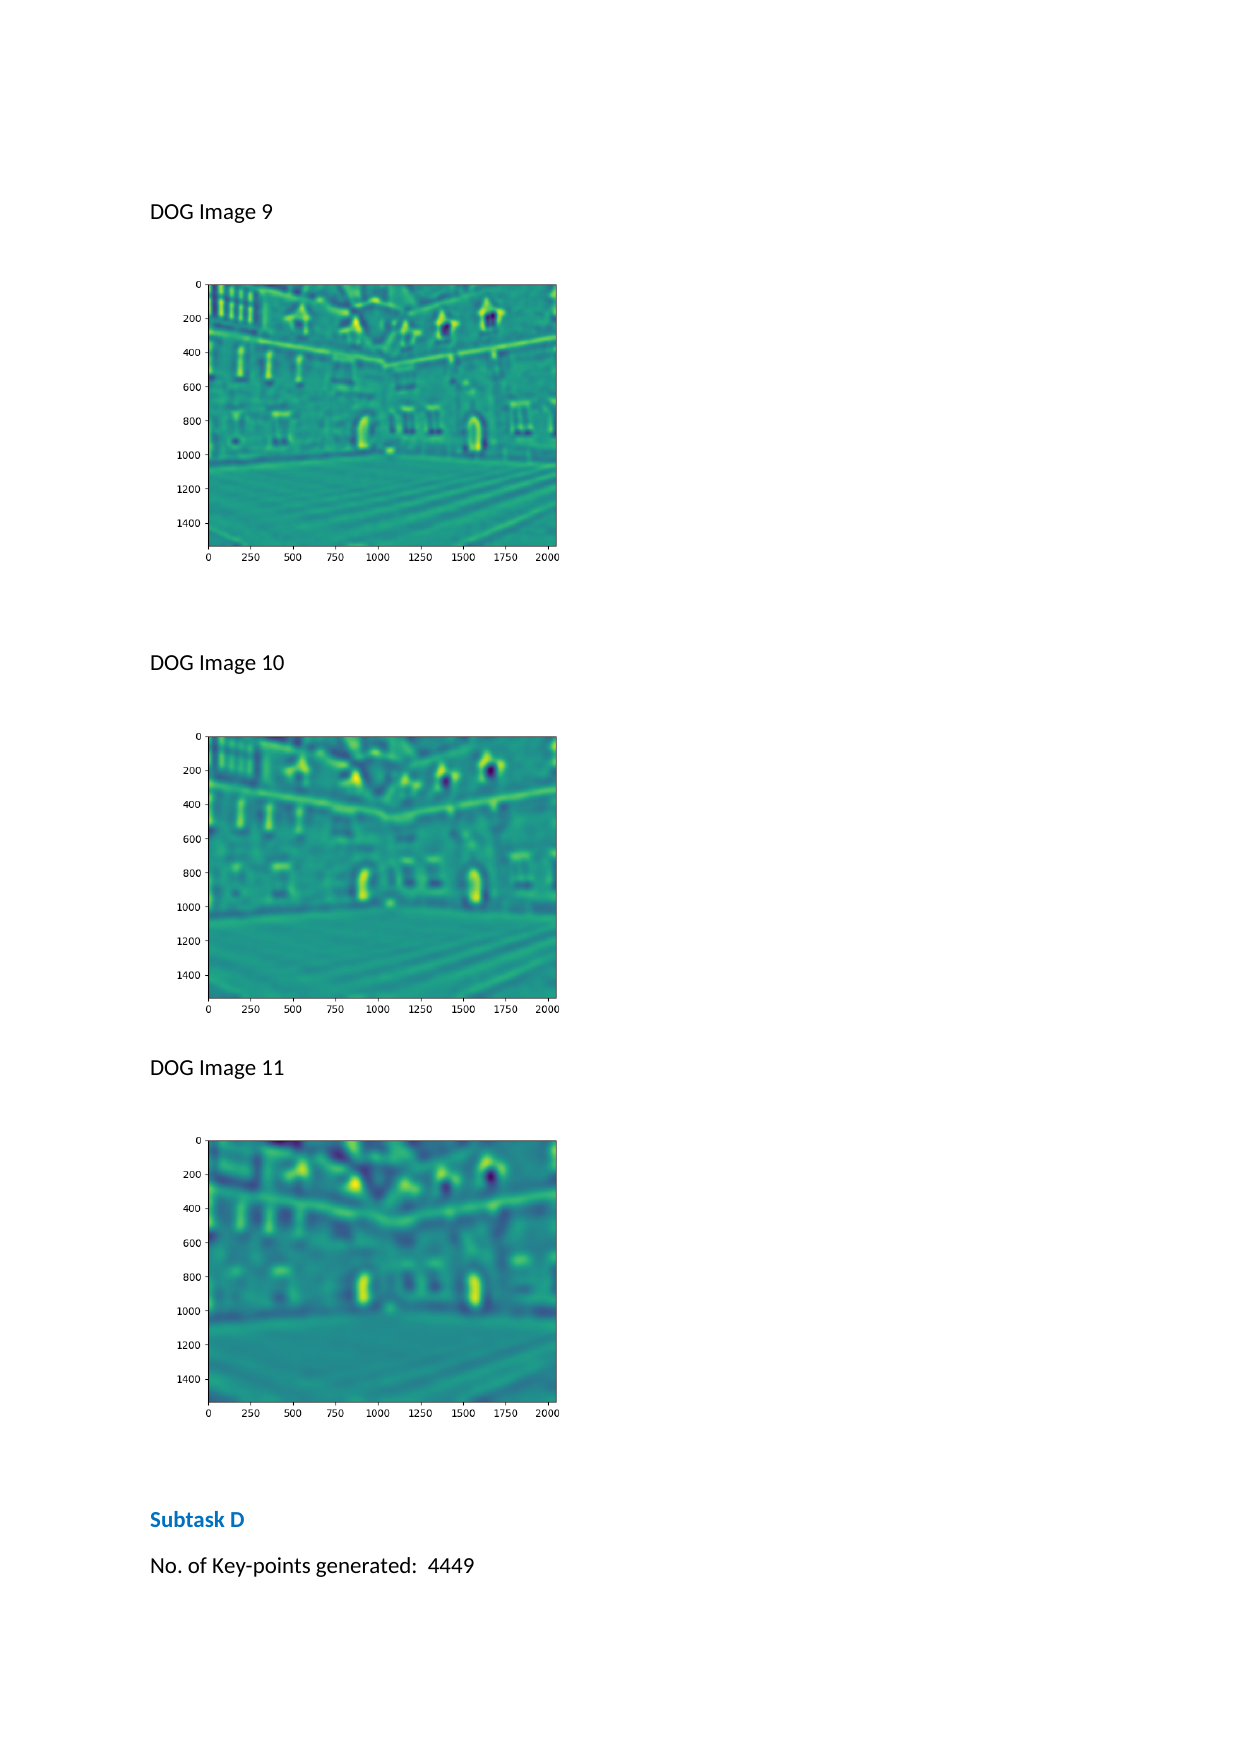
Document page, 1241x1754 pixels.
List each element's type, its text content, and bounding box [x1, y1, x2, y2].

text DOG Image 11 [150, 1053, 1090, 1081]
text DOG Image 10 [150, 648, 1090, 676]
text DOG Image 9 [150, 197, 1090, 225]
text No. of Key-points generated: 4449 [150, 1552, 1090, 1579]
picture [150, 1100, 602, 1439]
text Subtask D [150, 1505, 1090, 1533]
picture [150, 695, 602, 1035]
picture [150, 243, 602, 583]
